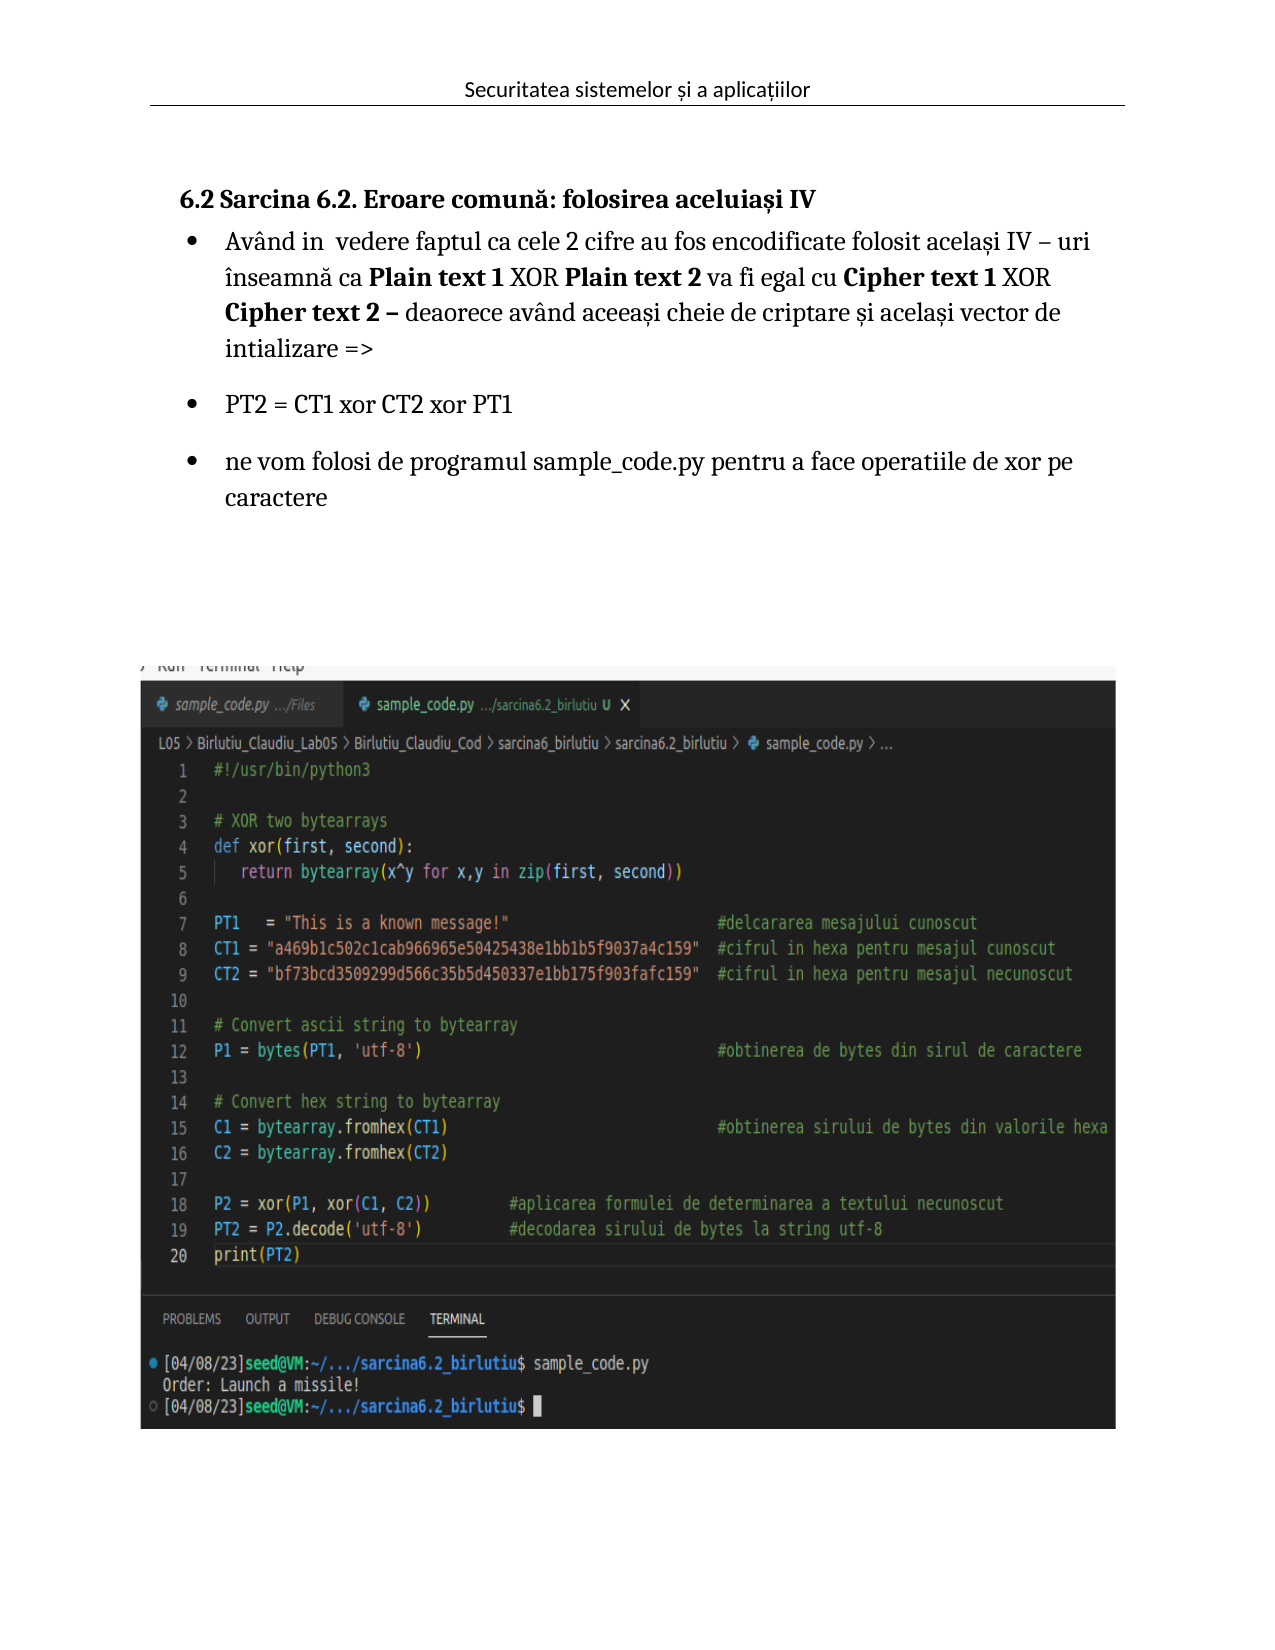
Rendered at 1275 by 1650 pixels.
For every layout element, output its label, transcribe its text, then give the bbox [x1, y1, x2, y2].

subtitle 6.2 Sarcina 6.2. Eroare comună: folosirea aceluiași IV [179, 184, 1125, 215]
list PT2 = CT1 xor CT2 xor PT1 [187, 389, 1125, 421]
picture [140, 666, 1116, 1429]
list ne vom folosi de programul sample_code.py pentru a face operatiile de xor pe caractere [187, 446, 1125, 513]
list Având in vedere faptul ca cele 2 cifre au fos encodificate folosit același IV – uri înseamnă ca Plain text 1 XOR Plain text 2 va fi egal cu Cipher text 1 XOR Cipher text 2 – deaorece având aceeași cheie de criptare și același vector de intializare => [187, 226, 1125, 364]
